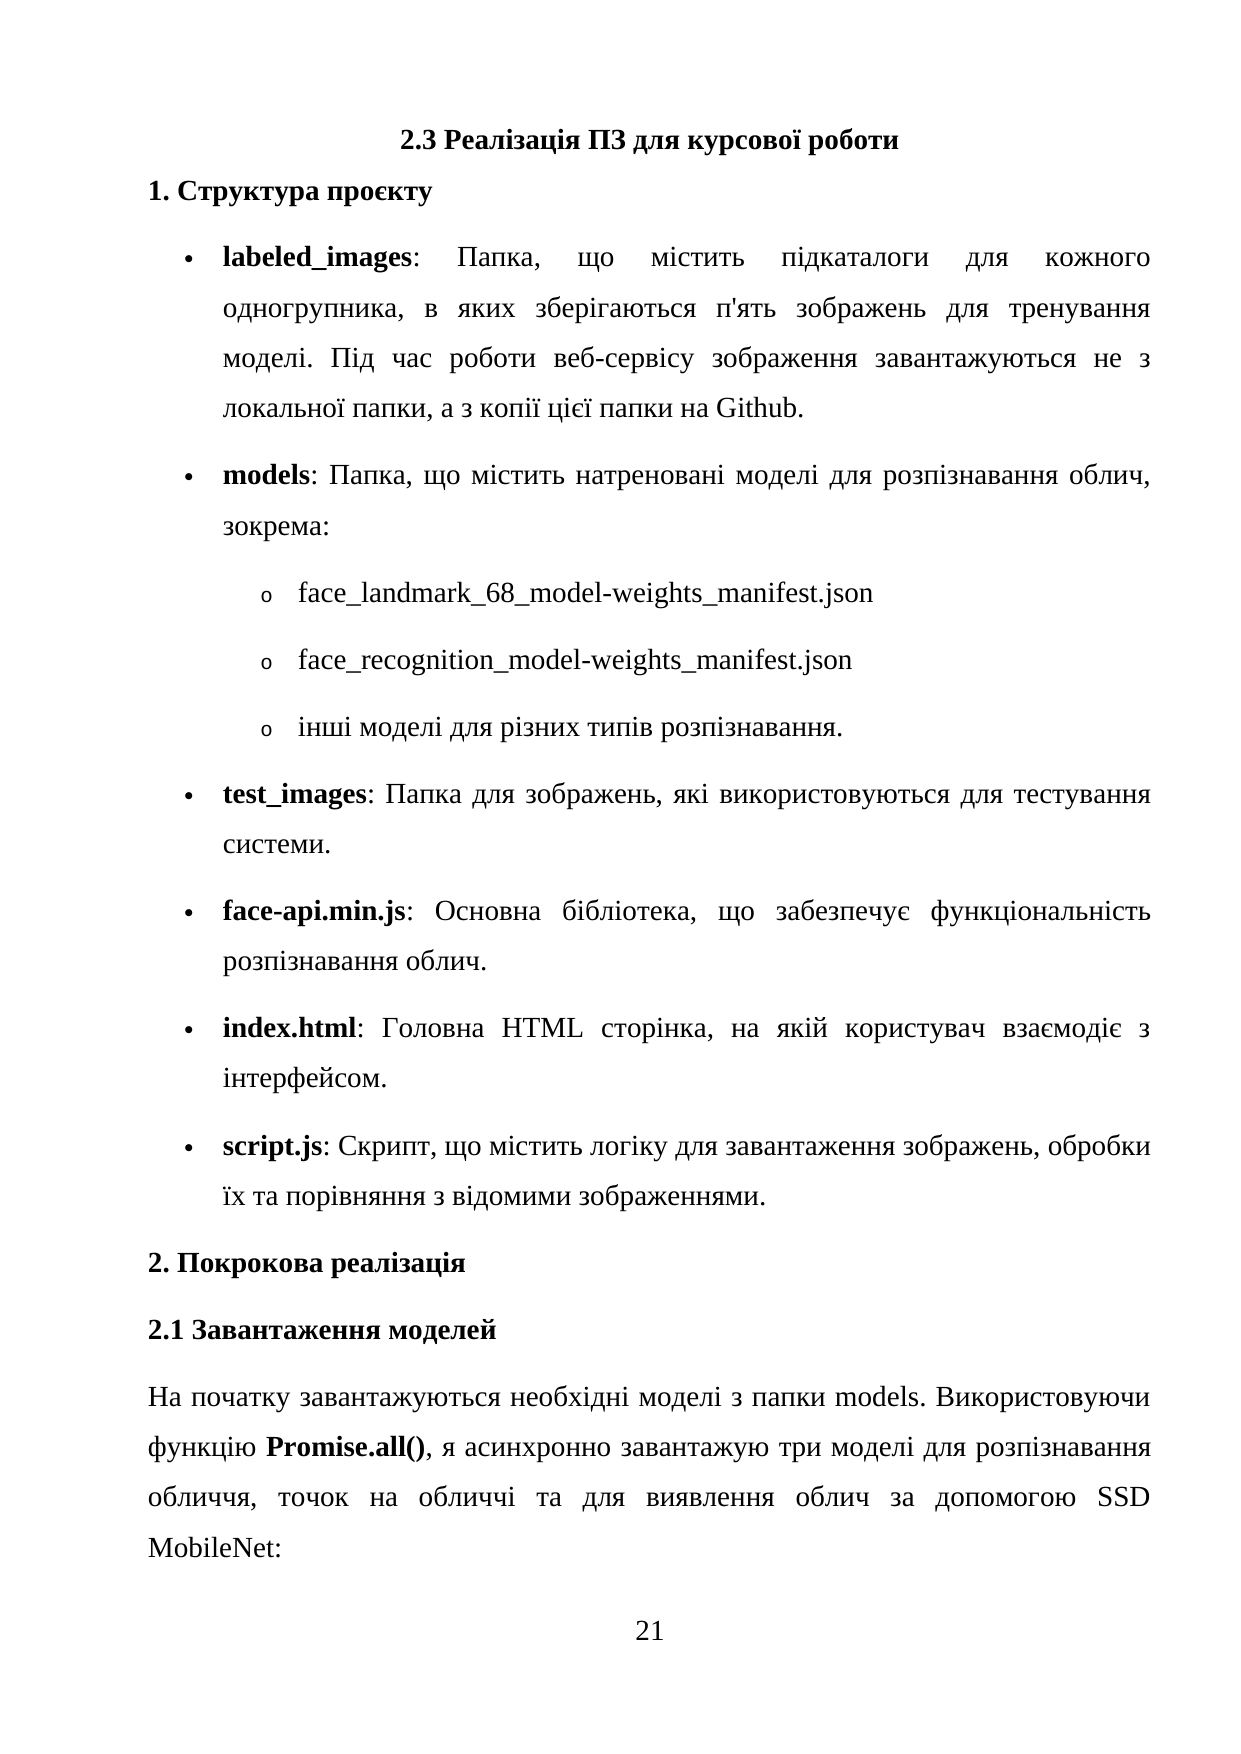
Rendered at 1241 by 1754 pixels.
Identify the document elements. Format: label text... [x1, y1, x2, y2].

text 2. Покрокова реалізація [148, 1245, 1152, 1278]
list test_images: Папка для зображень, які використовуються для тестування системи. [185, 776, 1152, 859]
text На початку завантажуються необхідні моделі з папки models. Використовуючи функцію Promise.all(), я асинхронно завантажую три моделі для розпізнавання обличчя, точок на обличчі та для виявлення облич за допомогою SSD MobileNet: [148, 1379, 1152, 1563]
subtitle 2.3 Реалізація ПЗ для курсової роботи [148, 122, 1152, 156]
text 2.1 Завантаження моделей [148, 1312, 1152, 1345]
list models: Папка, що містить натреновані моделі для розпізнавання облич, зокрема: [185, 457, 1152, 541]
list face-api.min.js: Основна бібліотека, що забезпечує функціональність розпізнавання облич. [185, 893, 1152, 977]
list script.js: Скрипт, що містить логіку для завантаження зображень, обробки їх та порівняння з відомими зображеннями. [185, 1128, 1152, 1211]
text 1. Структура проєкту [148, 173, 1152, 206]
list labeled_images: Папка, що містить підкаталоги для кожного одногрупника, в яких зберігаються п'ять зображень для тренування моделі. Під час роботи веб-сервісу зображення завантажуються не з локальної папки, а з копії цієї папки на Github. [185, 239, 1152, 424]
list face_landmark_68_model-weights_manifest.json [260, 575, 1152, 608]
list index.html: Головна HTML сторінка, на якій користувач взаємодіє з інтерфейсом. [185, 1010, 1152, 1094]
list інші моделі для різних типів розпізнавання. [260, 709, 1152, 742]
list face_recognition_model-weights_manifest.json [260, 642, 1152, 675]
